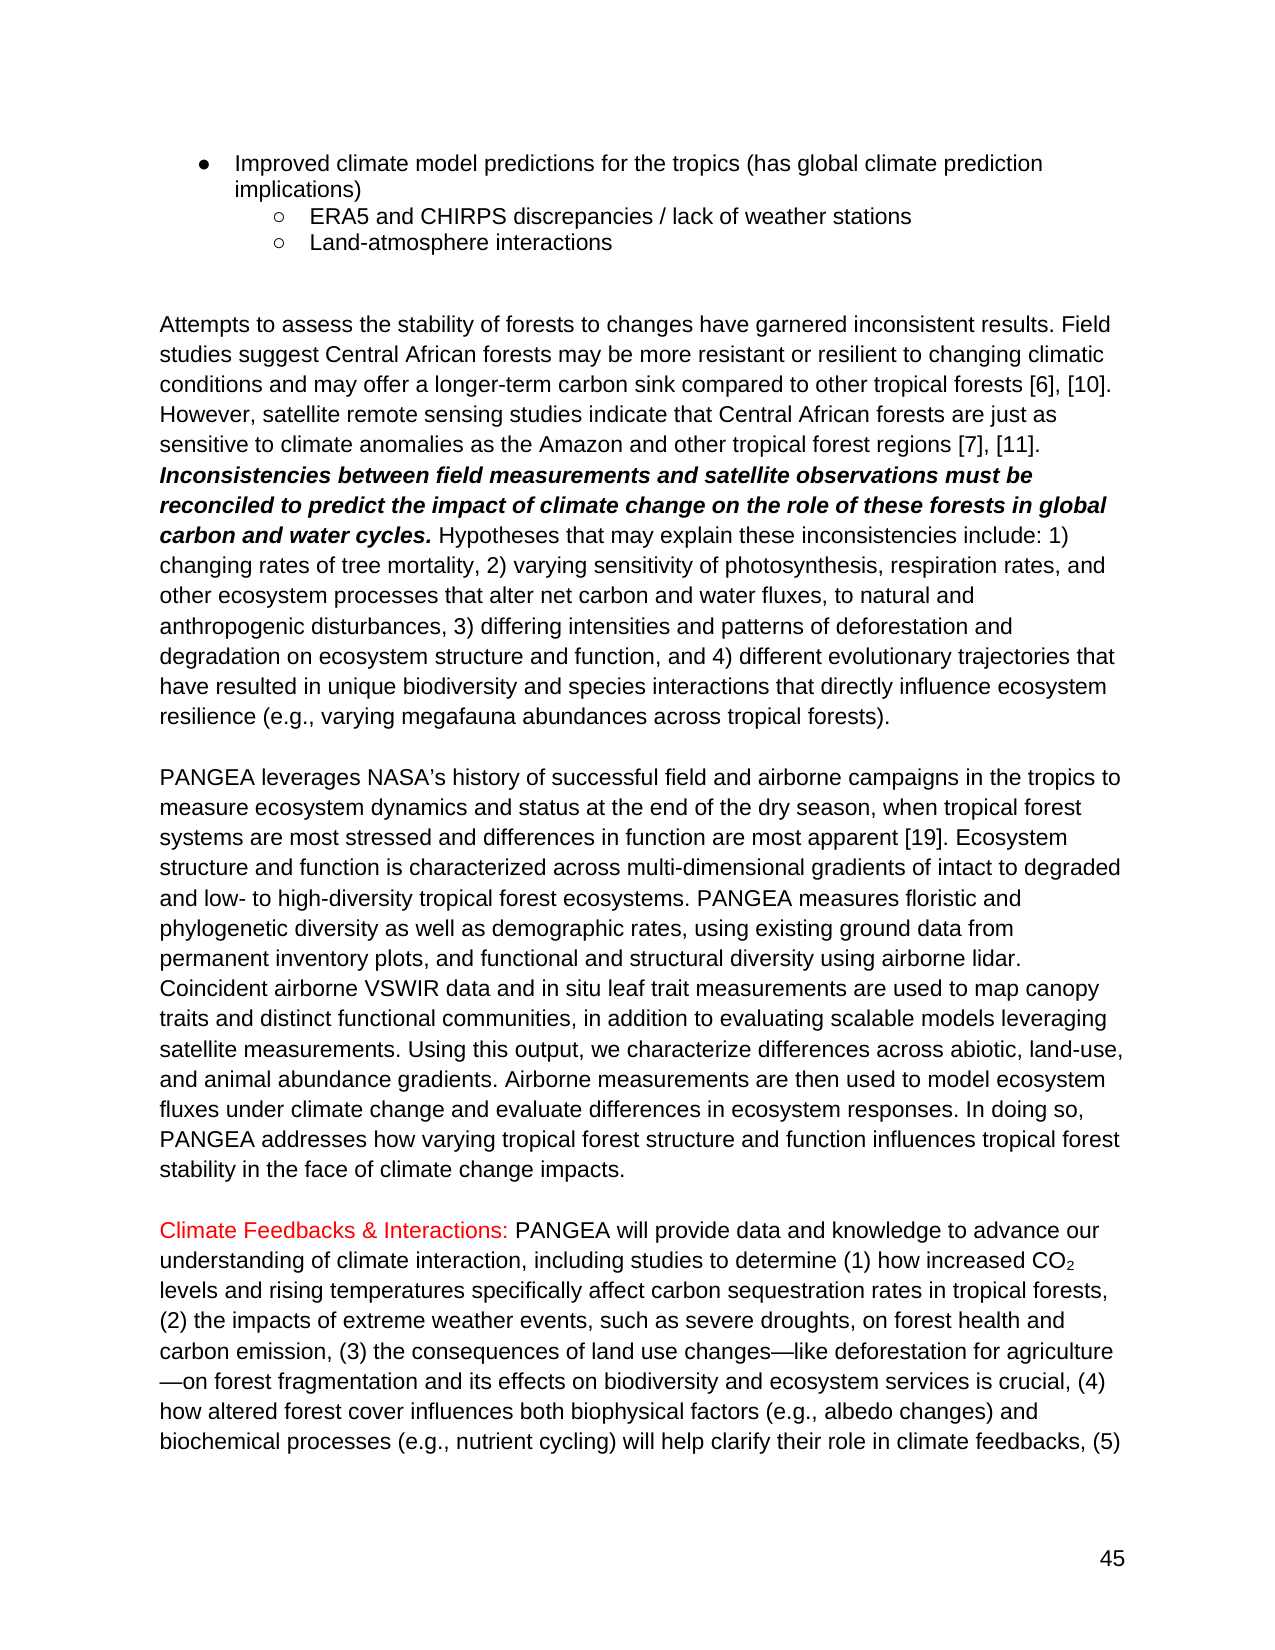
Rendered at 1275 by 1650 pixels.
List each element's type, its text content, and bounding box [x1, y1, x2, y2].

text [159, 1217, 1125, 1455]
list Improved climate model predictions for the tropics (has global climate prediction implications) [197, 150, 1125, 203]
list Land-atmosphere interactions [272, 229, 1125, 255]
list ERA5 and CHIRPS discrepancies / lack of weather stations [272, 203, 1125, 229]
text PANGEA leverages NASA’s history of successful field and airborne campaigns in the tropics to measure ecosystem dynamics and status at the end of the dry season, when tropical forest systems are most stressed and differences in function are most apparent [19]. Ecosystem structure and function is characterized across multi-dimensional gradients of intact to degraded and low- to high-diversity tropical forest ecosystems. PANGEA measures floristic and phylogenetic diversity as well as demographic rates, using existing ground data from permanent inventory plots, and functional and structural diversity using airborne lidar. Coincident airborne VSWIR data and in situ leaf trait measurements are used to map canopy traits and distinct functional communities, in addition to evaluating scalable models leveraging satellite measurements. Using this output, we characterize differences across abiotic, land-use, and animal abundance gradients. Airborne measurements are then used to model ecosystem fluxes under climate change and evaluate differences in ecosystem responses. In doing so, PANGEA addresses how varying tropical forest structure and function influences tropical forest stability in the face of climate change impacts. [159, 764, 1125, 1183]
text Attempts to assess the stability of forests to changes have garnered inconsistent results. Field studies suggest Central African forests may be more resistant or resilient to changing climatic conditions and may offer a longer-term carbon sink compared to other tropical forests [6], [10]. However, satellite remote sensing studies indicate that Central African forests are just as sensitive to climate anomalies as the Amazon and other tropical forest regions [7], [11]. Inconsistencies between field measurements and satellite observations must be reconciled to predict the impact of climate change on the role of these forests in global carbon and water cycles. Hypotheses that may explain these inconsistencies include: 1) changing rates of tree mortality, 2) varying sensitivity of photosynthesis, respiration rates, and other ecosystem processes that alter net carbon and water fluxes, to natural and anthropogenic disturbances, 3) differing intensities and patterns of deforestation and degradation on ecosystem structure and function, and 4) different evolutionary trajectories that have resulted in unique biodiversity and species interactions that directly influence ecosystem resilience (e.g., varying megafauna abundances across tropical forests). [159, 311, 1125, 730]
